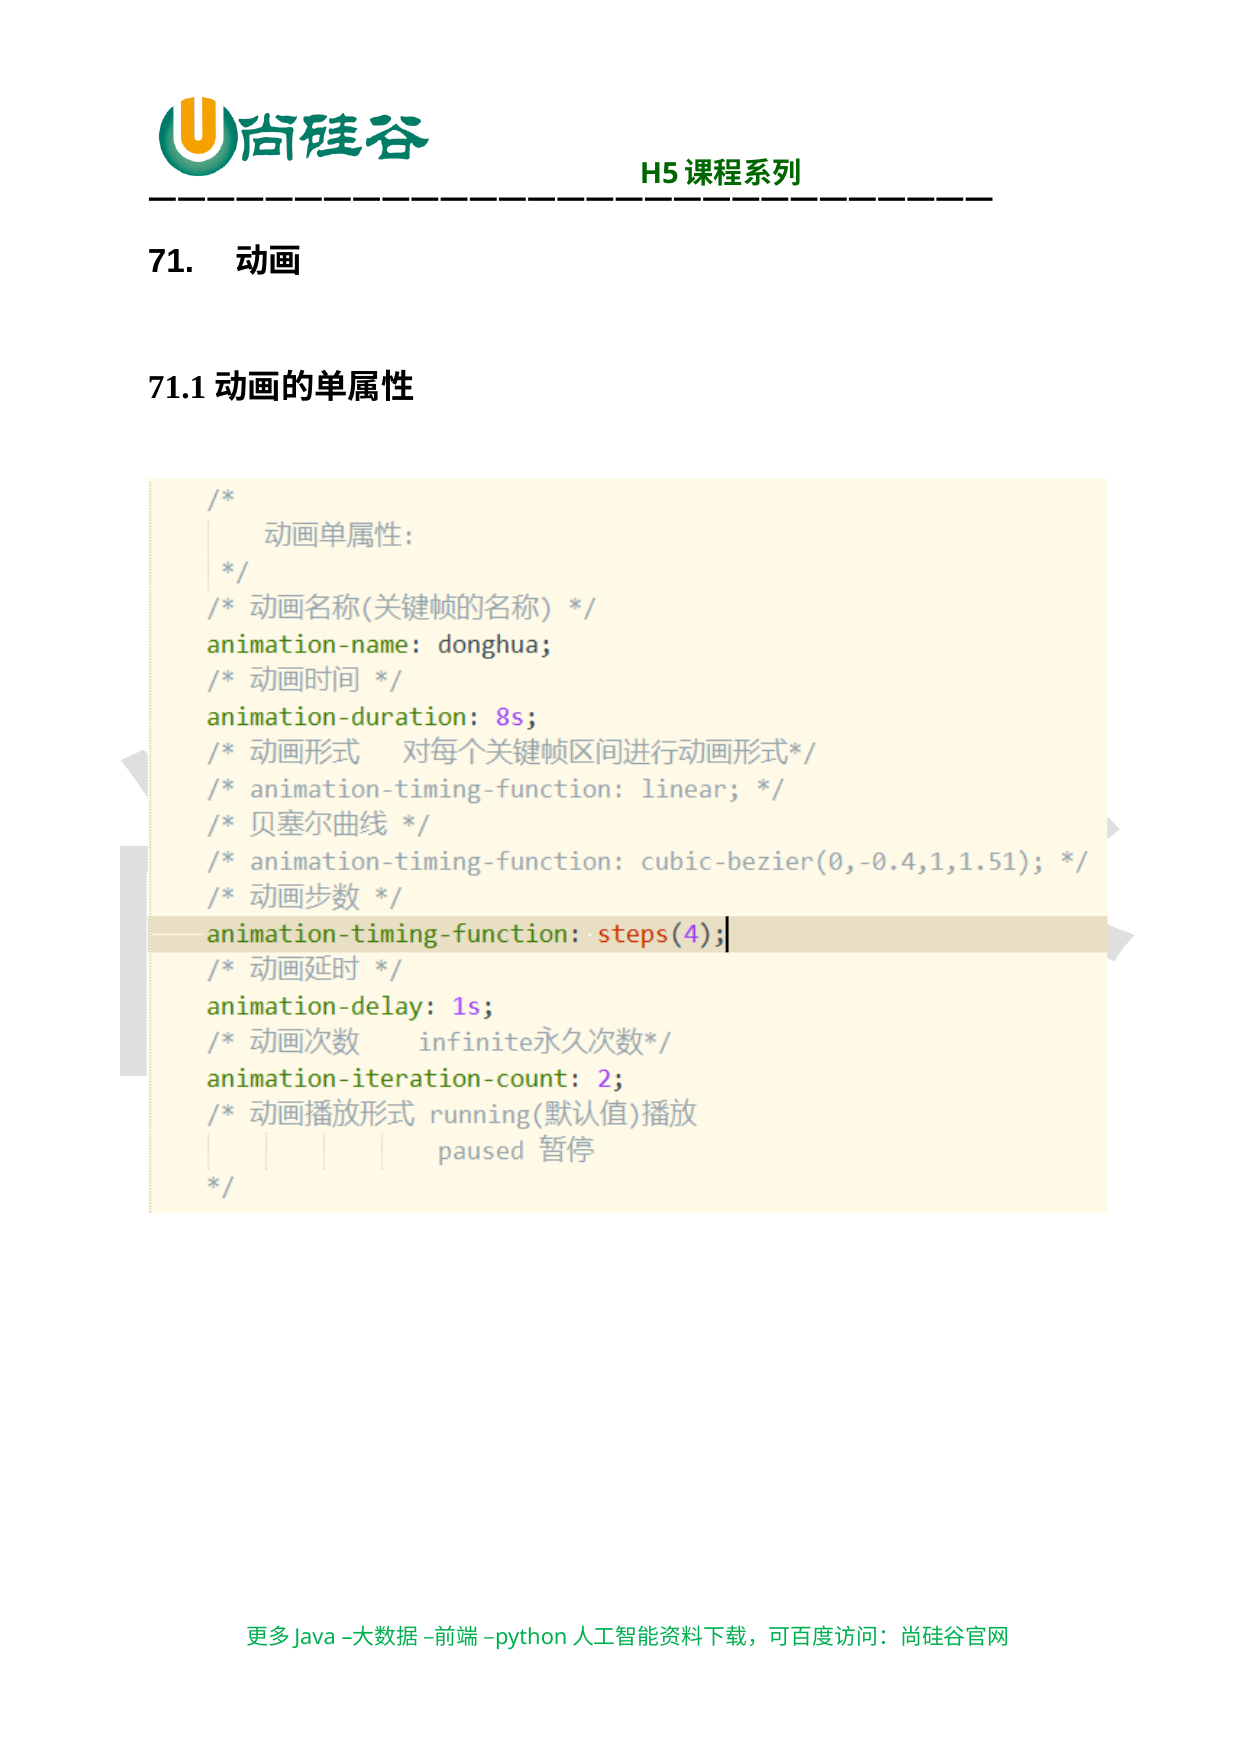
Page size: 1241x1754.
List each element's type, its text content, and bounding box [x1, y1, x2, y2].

subtitle 动画的单属性 [148, 352, 1107, 417]
subtitle 动画 [148, 225, 1107, 290]
picture [147, 88, 436, 184]
picture [147, 478, 1108, 1213]
